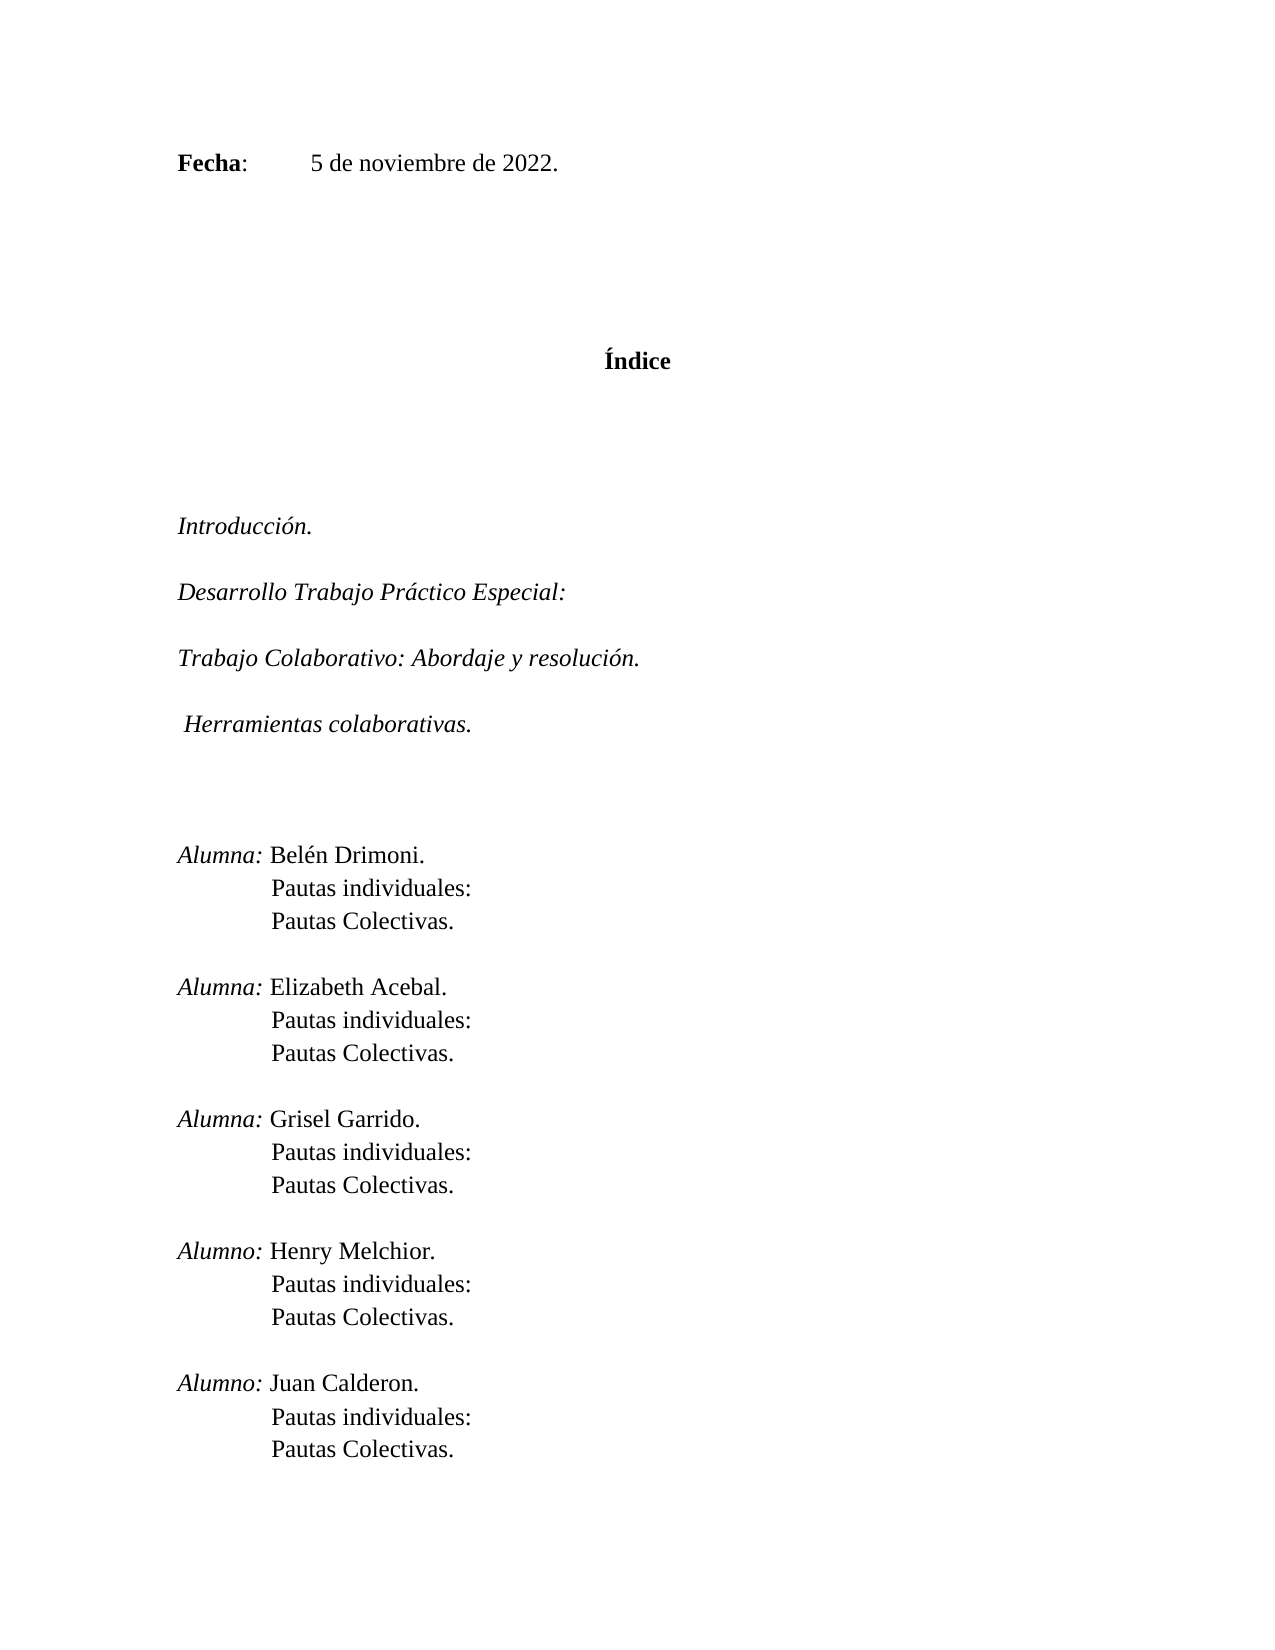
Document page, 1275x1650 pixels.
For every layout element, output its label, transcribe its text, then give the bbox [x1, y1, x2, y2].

text Pautas Colectivas. [177, 1434, 1098, 1463]
text Desarrollo Trabajo Práctico Especial: [177, 577, 1098, 606]
text Pautas individuales: [177, 873, 1098, 902]
text Herramientas colaborativas. [177, 709, 1098, 738]
text Pautas Colectivas. [177, 906, 1098, 935]
text Trabajo Colaborativo: Abordaje y resolución. [177, 643, 1098, 672]
text Alumno: Juan Calderon. [177, 1368, 1098, 1397]
text Alumna: Grisel Garrido. [177, 1104, 1098, 1133]
text Pautas Colectivas. [177, 1038, 1098, 1067]
text Introducción. [177, 511, 1098, 539]
text Pautas Colectivas. [177, 1302, 1098, 1331]
text Alumna: Belén Drimoni. [177, 840, 1098, 869]
text Pautas individuales: [177, 1269, 1098, 1298]
text Pautas individuales: [177, 1005, 1098, 1034]
text Pautas individuales: [177, 1402, 1098, 1430]
text Pautas individuales: [177, 1137, 1098, 1166]
text Índice [177, 346, 1098, 374]
text Alumna: Elizabeth Acebal. [177, 972, 1098, 1001]
text Fecha: 5 de noviembre de 2022. [177, 148, 1098, 176]
text Pautas Colectivas. [177, 1170, 1098, 1199]
text Alumno: Henry Melchior. [177, 1236, 1098, 1265]
